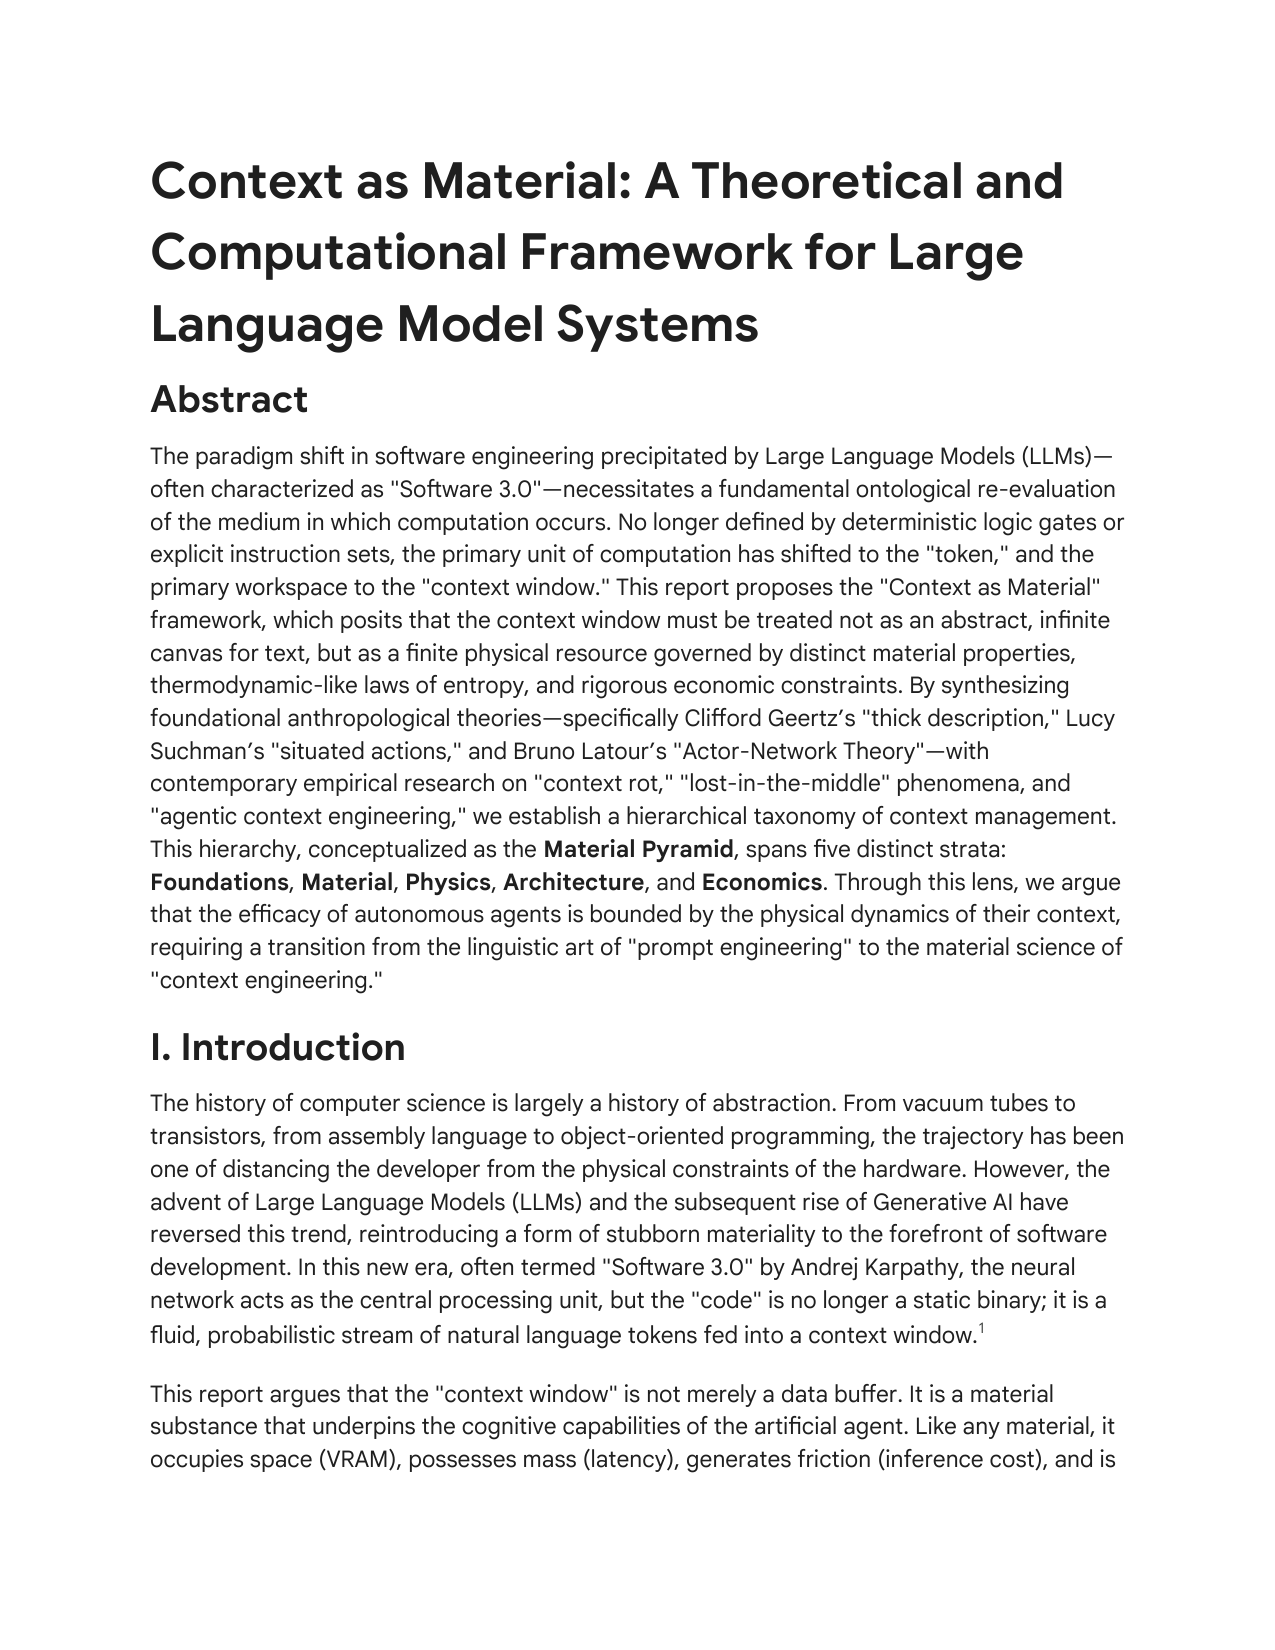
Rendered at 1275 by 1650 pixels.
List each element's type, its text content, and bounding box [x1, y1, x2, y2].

text The history of computer science is largely a history of abstraction. From vacuum tubes to transistors, from assembly language to object-oriented programming, the trajectory has been one of distancing the developer from the physical constraints of the hardware. However, the advent of Large Language Models (LLMs) and the subsequent rise of Generative AI have reversed this trend, reintroducing a form of stubborn materiality to the forefront of software development. In this new era, often termed "Software 3.0" by Andrej Karpathy, the neural network acts as the central processing unit, but the "code" is no longer a static binary; it is a fluid, probabilistic stream of natural language tokens fed into a context window.1 [150, 1090, 1125, 1350]
subtitle Abstract [150, 377, 1125, 423]
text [150, 1380, 1125, 1474]
text The paradigm shift in software engineering precipitated by Large Language Models (LLMs)—often characterized as "Software 3.0"—necessitates a fundamental ontological re-evaluation of the medium in which computation occurs. No longer defined by deterministic logic gates or explicit instruction sets, the primary unit of computation has shifted to the "token," and the primary workspace to the "context window." This report proposes the "Context as Material" framework, which posits that the context window must be treated not as an abstract, infinite canvas for text, but as a finite physical resource governed by distinct material properties, thermodynamic-like laws of entropy, and rigorous economic constraints. By synthesizing foundational anthropological theories—specifically Clifford Geertz’s "thick description," Lucy Suchman’s "situated actions," and Bruno Latour’s "Actor-Network Theory"—with contemporary empirical research on "context rot," "lost-in-the-middle" phenomena, and "agentic context engineering," we establish a hierarchical taxonomy of context management. This hierarchy, conceptualized as the Material Pyramid, spans five distinct strata: Foundations, Material, Physics, Architecture, and Economics. Through this lens, we argue that the efficacy of autonomous agents is bounded by the physical dynamics of their context, requiring a transition from the linguistic art of "prompt engineering" to the material science of "context engineering." [150, 443, 1125, 995]
subtitle I. Introduction [150, 1024, 1125, 1071]
subtitle Context as Material: A Theoretical and Computational Framework for Large Language Model Systems [150, 150, 1125, 355]
